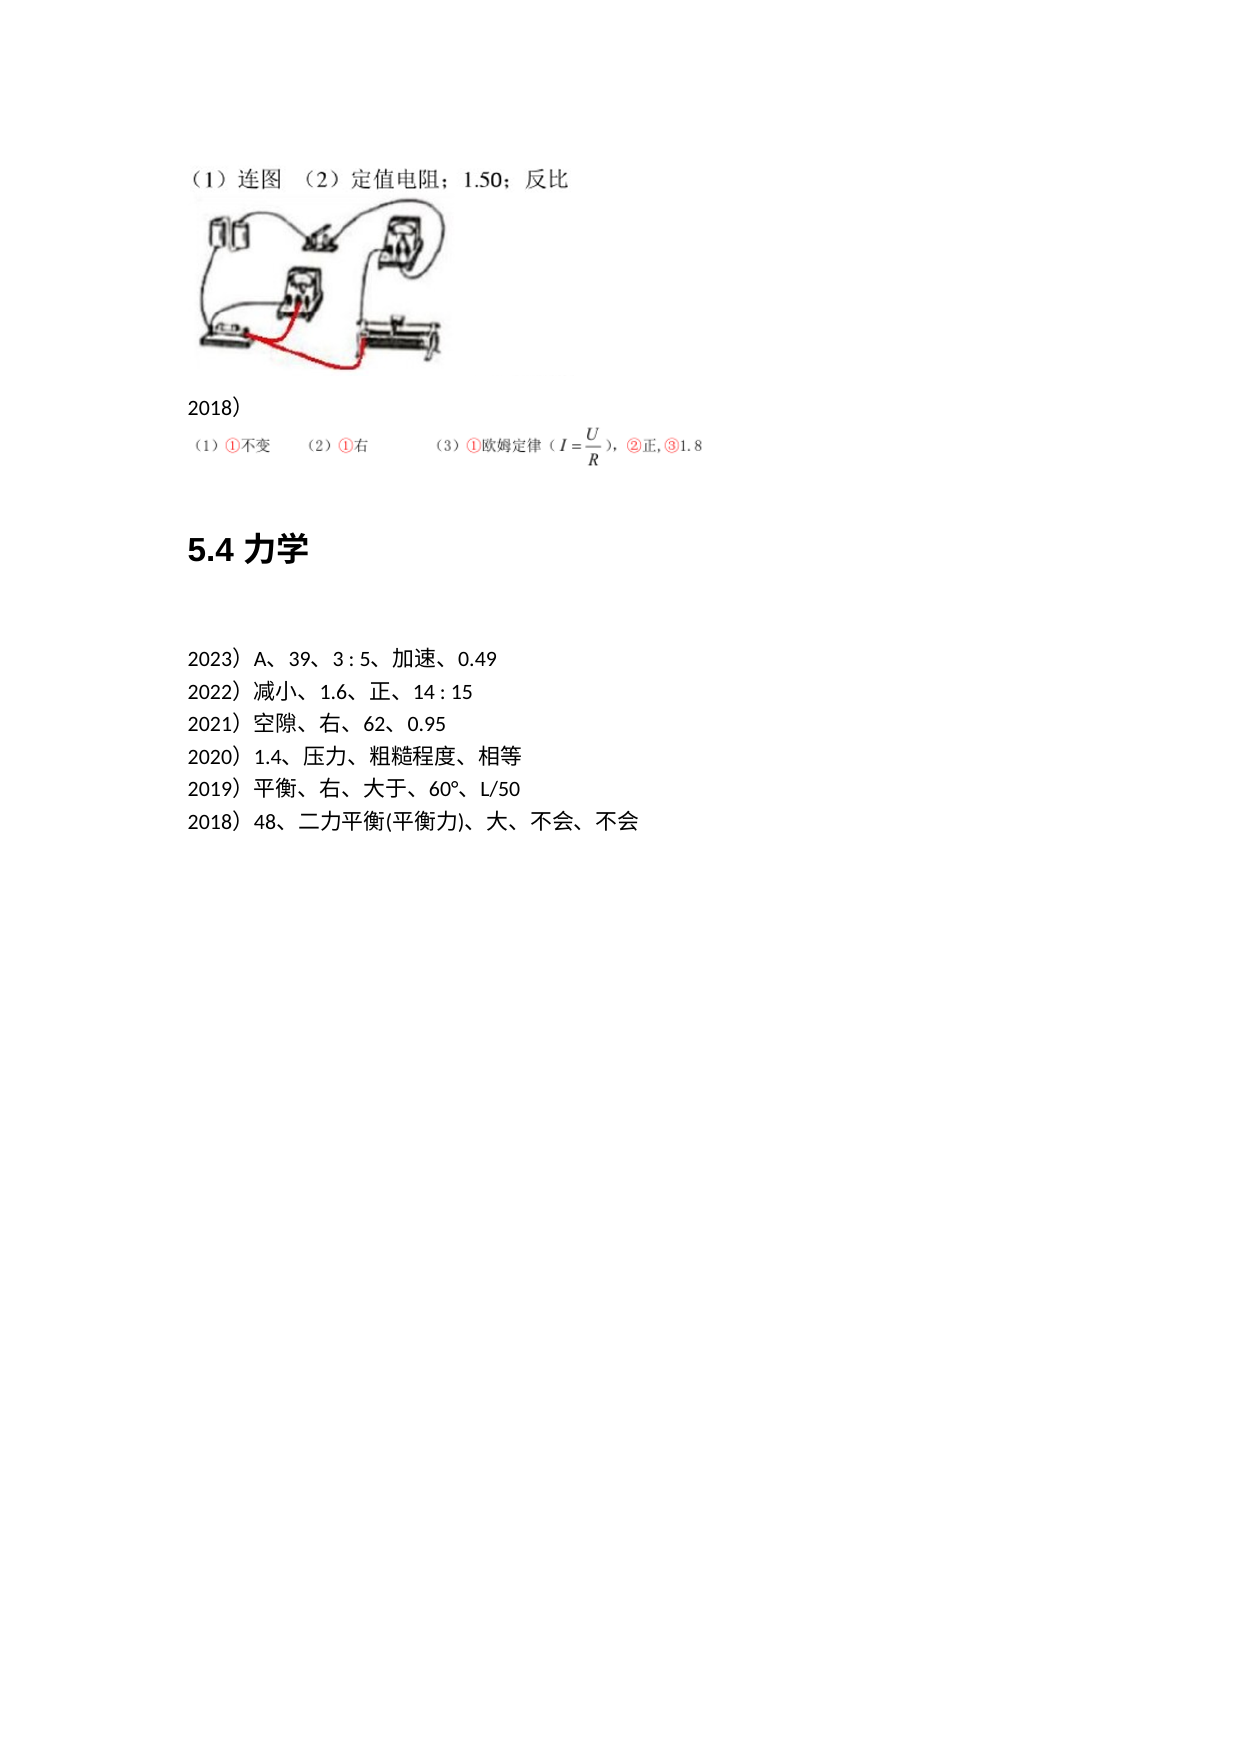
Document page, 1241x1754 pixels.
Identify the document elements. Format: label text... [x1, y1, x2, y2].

list 2018） [187, 389, 1053, 422]
subtitle 5.4 力学 [187, 514, 1053, 579]
text 2018）48、二力平衡(平衡力)、大、不会、不会 [187, 803, 1053, 836]
picture [187, 162, 575, 376]
picture [187, 422, 711, 471]
text 2022）减小、1.6、正、14 : 15 [187, 673, 1053, 706]
text 2019）平衡、右、大于、60°、L/50 [187, 771, 1053, 803]
text 2021）空隙、右、62、0.95 [187, 706, 1053, 738]
text 2020）1.4、压力、粗糙程度、相等 [187, 738, 1053, 771]
text 2023）A、39、3 : 5、加速、0.49 [187, 641, 1053, 673]
